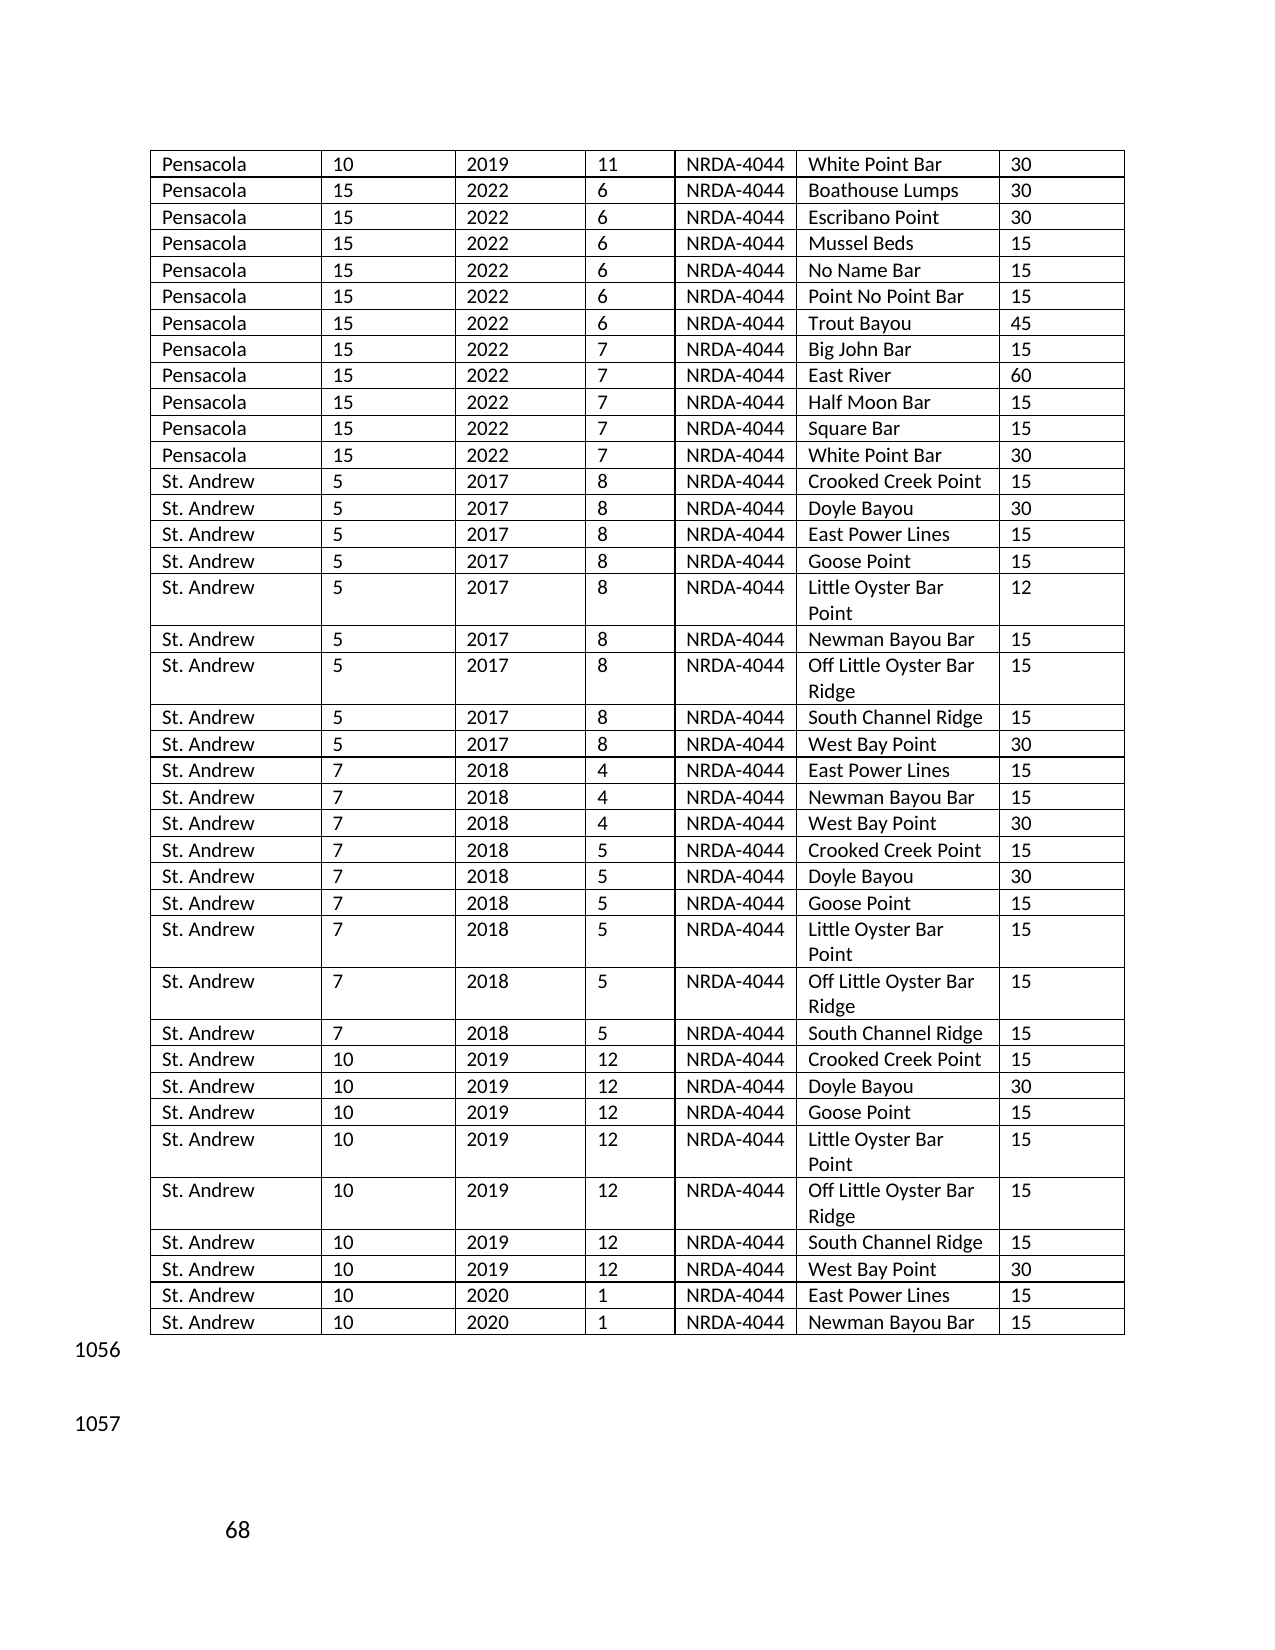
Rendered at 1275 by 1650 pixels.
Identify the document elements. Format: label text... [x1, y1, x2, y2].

table_cell 15 [1000, 416, 1124, 441]
table_cell 2022 [456, 310, 585, 335]
table_cell 30 [1000, 151, 1124, 176]
table_cell 5 [586, 863, 674, 889]
table_cell 10 [322, 1073, 455, 1098]
table_cell 10 [322, 1046, 455, 1072]
table_cell 2017 [456, 469, 585, 494]
table_cell Pensacola [151, 416, 321, 441]
table_cell 15 [1000, 837, 1124, 862]
table_cell Pensacola [151, 389, 321, 414]
table_cell 2019 [456, 151, 585, 176]
table_cell NRDA-4044 [676, 178, 796, 203]
table_cell NRDA-4044 [676, 230, 796, 256]
table_cell Trout Bayou [797, 310, 999, 335]
table_cell St. Andrew [151, 653, 321, 703]
table_cell St. Andrew [151, 1126, 321, 1177]
table_cell Off Little Oyster Bar Ridge [797, 653, 999, 703]
table_cell 2022 [456, 204, 585, 229]
table_cell 10 [322, 1178, 455, 1228]
table_cell St. Andrew [151, 890, 321, 915]
table_cell 2022 [456, 363, 585, 388]
table_cell 7 [322, 758, 455, 783]
table_cell 7 [322, 1020, 455, 1045]
table_cell 2017 [456, 521, 585, 547]
table_cell Little Oyster Bar Point [797, 1126, 999, 1177]
table_cell 2022 [456, 389, 585, 414]
table_cell 2019 [456, 1178, 585, 1228]
table_cell 15 [322, 257, 455, 282]
table_cell 6 [586, 310, 674, 335]
table_cell 2019 [456, 1099, 585, 1125]
table_cell St. Andrew [151, 574, 321, 625]
table_cell 15 [1000, 1020, 1124, 1045]
table_cell 2020 [456, 1283, 585, 1308]
table_cell Pensacola [151, 442, 321, 467]
table_cell 2017 [456, 626, 585, 652]
table_cell 30 [1000, 1256, 1124, 1281]
table_cell 30 [1000, 863, 1124, 889]
table_cell 2017 [456, 495, 585, 520]
table_cell NRDA-4044 [676, 469, 796, 494]
table_cell 1 [586, 1309, 674, 1334]
table_cell 15 [322, 442, 455, 467]
table_cell St. Andrew [151, 495, 321, 520]
table_cell 5 [322, 653, 455, 703]
table_cell NRDA-4044 [676, 705, 796, 730]
table_cell 45 [1000, 310, 1124, 335]
table_cell 6 [586, 204, 674, 229]
table_cell Goose Point [797, 548, 999, 573]
table_cell 2017 [456, 548, 585, 573]
table_cell 2022 [456, 442, 585, 467]
table_cell NRDA-4044 [676, 1099, 796, 1125]
table_cell 15 [1000, 1230, 1124, 1255]
table_cell NRDA-4044 [676, 653, 796, 703]
table_cell 5 [586, 890, 674, 915]
table_cell NRDA-4044 [676, 863, 796, 889]
table_cell Pensacola [151, 204, 321, 229]
table_cell 15 [1000, 257, 1124, 282]
table_cell 10 [322, 1309, 455, 1334]
table_cell St. Andrew [151, 1309, 321, 1334]
table_cell 30 [1000, 442, 1124, 467]
table_cell South Channel Ridge [797, 1020, 999, 1045]
table_cell 10 [322, 1283, 455, 1308]
table_cell 15 [1000, 705, 1124, 730]
table_cell St. Andrew [151, 837, 321, 862]
table_cell NRDA-4044 [676, 1073, 796, 1098]
table_cell 12 [586, 1178, 674, 1228]
table_cell NRDA-4044 [676, 1256, 796, 1281]
table_cell Crooked Creek Point [797, 469, 999, 494]
table_cell 8 [586, 626, 674, 652]
table_cell 15 [1000, 389, 1124, 414]
table_cell NRDA-4044 [676, 416, 796, 441]
table_cell 2020 [456, 1309, 585, 1334]
table_cell 12 [586, 1256, 674, 1281]
table_cell 5 [322, 705, 455, 730]
table_cell NRDA-4044 [676, 1046, 796, 1072]
table_cell 8 [586, 574, 674, 625]
table_cell 15 [1000, 626, 1124, 652]
table_cell St. Andrew [151, 1099, 321, 1125]
table_cell 15 [1000, 521, 1124, 547]
table_cell Half Moon Bar [797, 389, 999, 414]
table_cell NRDA-4044 [676, 1020, 796, 1045]
table_cell West Bay Point [797, 731, 999, 756]
table_cell 5 [586, 968, 674, 1019]
table_cell NRDA-4044 [676, 151, 796, 176]
table_cell 15 [1000, 230, 1124, 256]
table_cell 10 [322, 1126, 455, 1177]
table_cell 15 [1000, 1126, 1124, 1177]
table_cell Big John Bar [797, 336, 999, 362]
table_cell 4 [586, 810, 674, 836]
table_cell 15 [1000, 758, 1124, 783]
table_cell NRDA-4044 [676, 784, 796, 809]
table_cell St. Andrew [151, 469, 321, 494]
table_cell 15 [1000, 1046, 1124, 1072]
table_cell 8 [586, 521, 674, 547]
table_cell 2019 [456, 1073, 585, 1098]
table_cell 5 [586, 837, 674, 862]
table_cell 8 [586, 548, 674, 573]
table_cell Newman Bayou Bar [797, 784, 999, 809]
table_cell 12 [1000, 574, 1124, 625]
table_cell 15 [322, 363, 455, 388]
table_cell 7 [322, 784, 455, 809]
table_cell East Power Lines [797, 758, 999, 783]
table_cell 6 [586, 257, 674, 282]
table_cell 8 [586, 495, 674, 520]
table_cell Crooked Creek Point [797, 1046, 999, 1072]
table_cell 15 [1000, 283, 1124, 309]
table_cell St. Andrew [151, 1178, 321, 1228]
table_cell Off Little Oyster Bar Ridge [797, 968, 999, 1019]
table_cell Little Oyster Bar Point [797, 574, 999, 625]
table_cell 15 [1000, 469, 1124, 494]
table_cell Pensacola [151, 257, 321, 282]
table_cell 2022 [456, 257, 585, 282]
table_cell NRDA-4044 [676, 521, 796, 547]
table_cell St. Andrew [151, 548, 321, 573]
table_cell St. Andrew [151, 863, 321, 889]
table_cell NRDA-4044 [676, 890, 796, 915]
table_cell Escribano Point [797, 204, 999, 229]
table_cell NRDA-4044 [676, 310, 796, 335]
table_cell 5 [322, 469, 455, 494]
table_cell St. Andrew [151, 968, 321, 1019]
table_cell St. Andrew [151, 1020, 321, 1045]
table_cell No Name Bar [797, 257, 999, 282]
table_cell 2022 [456, 230, 585, 256]
table_cell Mussel Beds [797, 230, 999, 256]
table_cell Doyle Bayou [797, 863, 999, 889]
table_cell 15 [322, 310, 455, 335]
table_cell NRDA-4044 [676, 1230, 796, 1255]
table_cell NRDA-4044 [676, 389, 796, 414]
table_cell 5 [322, 574, 455, 625]
table_cell St. Andrew [151, 1283, 321, 1308]
table_cell St. Andrew [151, 1230, 321, 1255]
table_cell 2018 [456, 810, 585, 836]
table_cell 12 [586, 1046, 674, 1072]
table_cell 2019 [456, 1256, 585, 1281]
table_cell 7 [322, 837, 455, 862]
table_cell 15 [1000, 548, 1124, 573]
table_cell 30 [1000, 1073, 1124, 1098]
table_cell 7 [322, 968, 455, 1019]
table_cell 15 [1000, 653, 1124, 703]
table_cell Little Oyster Bar Point [797, 916, 999, 967]
table_cell St. Andrew [151, 916, 321, 967]
table_cell 30 [1000, 204, 1124, 229]
table_cell 7 [322, 810, 455, 836]
table_cell 2022 [456, 336, 585, 362]
table_cell Pensacola [151, 151, 321, 176]
table_cell South Channel Ridge [797, 705, 999, 730]
table_cell 8 [586, 469, 674, 494]
table_cell NRDA-4044 [676, 495, 796, 520]
table_cell 2018 [456, 758, 585, 783]
table_cell 7 [322, 863, 455, 889]
table_cell 10 [322, 1256, 455, 1281]
table_cell NRDA-4044 [676, 574, 796, 625]
table_cell NRDA-4044 [676, 626, 796, 652]
table_cell East Power Lines [797, 1283, 999, 1308]
table_cell NRDA-4044 [676, 916, 796, 967]
table_cell 15 [1000, 1099, 1124, 1125]
table_cell West Bay Point [797, 1256, 999, 1281]
table_cell Pensacola [151, 336, 321, 362]
table_cell 12 [586, 1126, 674, 1177]
table_cell NRDA-4044 [676, 1178, 796, 1228]
table_cell White Point Bar [797, 442, 999, 467]
table_cell 15 [322, 389, 455, 414]
table_cell Point No Point Bar [797, 283, 999, 309]
table_cell NRDA-4044 [676, 1126, 796, 1177]
table_cell St. Andrew [151, 810, 321, 836]
table_cell 2019 [456, 1230, 585, 1255]
table_cell 2018 [456, 916, 585, 967]
table_cell 15 [1000, 336, 1124, 362]
table_cell Crooked Creek Point [797, 837, 999, 862]
table_cell 15 [322, 416, 455, 441]
table_cell 5 [322, 731, 455, 756]
table_cell 7 [586, 442, 674, 467]
table_cell 15 [322, 336, 455, 362]
table_cell 7 [322, 890, 455, 915]
table_cell Off Little Oyster Bar Ridge [797, 1178, 999, 1228]
table_cell 2018 [456, 837, 585, 862]
table_cell 15 [1000, 890, 1124, 915]
table_cell 7 [322, 916, 455, 967]
table_cell 15 [322, 178, 455, 203]
table_cell 8 [586, 731, 674, 756]
table_cell 8 [586, 705, 674, 730]
table_cell NRDA-4044 [676, 204, 796, 229]
table_cell 5 [322, 626, 455, 652]
table_cell St. Andrew [151, 1256, 321, 1281]
table_cell 7 [586, 416, 674, 441]
table_cell 15 [1000, 1283, 1124, 1308]
table_cell St. Andrew [151, 626, 321, 652]
table_cell 2017 [456, 653, 585, 703]
table_cell Pensacola [151, 310, 321, 335]
table_cell South Channel Ridge [797, 1230, 999, 1255]
table_cell East River [797, 363, 999, 388]
table_cell 7 [586, 389, 674, 414]
table_cell 2017 [456, 574, 585, 625]
table_cell 2018 [456, 890, 585, 915]
table_cell 15 [1000, 1178, 1124, 1228]
table_cell 12 [586, 1099, 674, 1125]
table_cell 2019 [456, 1046, 585, 1072]
table_cell NRDA-4044 [676, 731, 796, 756]
table_cell 15 [1000, 968, 1124, 1019]
table_cell 6 [586, 230, 674, 256]
table_cell 2018 [456, 784, 585, 809]
table_cell 10 [322, 1230, 455, 1255]
table_cell NRDA-4044 [676, 442, 796, 467]
table_cell NRDA-4044 [676, 257, 796, 282]
table_cell NRDA-4044 [676, 810, 796, 836]
table_cell 30 [1000, 731, 1124, 756]
table_cell Goose Point [797, 1099, 999, 1125]
table_cell NRDA-4044 [676, 758, 796, 783]
table_cell White Point Bar [797, 151, 999, 176]
table_cell 11 [586, 151, 674, 176]
table_cell 2018 [456, 1020, 585, 1045]
table_cell Pensacola [151, 363, 321, 388]
table_cell 30 [1000, 178, 1124, 203]
table_cell 6 [586, 283, 674, 309]
table_cell Pensacola [151, 230, 321, 256]
table_cell West Bay Point [797, 810, 999, 836]
table_cell 4 [586, 784, 674, 809]
table_cell 15 [1000, 784, 1124, 809]
table_cell 12 [586, 1073, 674, 1098]
table_cell Newman Bayou Bar [797, 1309, 999, 1334]
table_cell 10 [322, 1099, 455, 1125]
table_cell Doyle Bayou [797, 495, 999, 520]
table_cell NRDA-4044 [676, 336, 796, 362]
table_cell St. Andrew [151, 705, 321, 730]
table_cell Doyle Bayou [797, 1073, 999, 1098]
table_cell St. Andrew [151, 521, 321, 547]
table_cell 2019 [456, 1126, 585, 1177]
table_cell 10 [322, 151, 455, 176]
table_cell 2018 [456, 863, 585, 889]
table_cell 5 [586, 1020, 674, 1045]
table_cell 15 [1000, 1309, 1124, 1334]
table_cell 2022 [456, 178, 585, 203]
table_cell St. Andrew [151, 758, 321, 783]
table_cell Newman Bayou Bar [797, 626, 999, 652]
table_cell St. Andrew [151, 1073, 321, 1098]
table_cell 15 [322, 283, 455, 309]
table_cell St. Andrew [151, 784, 321, 809]
table_cell Pensacola [151, 283, 321, 309]
table_cell 30 [1000, 495, 1124, 520]
table_cell 15 [1000, 916, 1124, 967]
table_cell 7 [586, 363, 674, 388]
table_cell 5 [586, 916, 674, 967]
table_cell 6 [586, 178, 674, 203]
table_cell 8 [586, 653, 674, 703]
table_cell Goose Point [797, 890, 999, 915]
table_cell 4 [586, 758, 674, 783]
table_cell 15 [322, 230, 455, 256]
table_cell St. Andrew [151, 1046, 321, 1072]
table_cell East Power Lines [797, 521, 999, 547]
table_cell 2022 [456, 416, 585, 441]
table_cell 30 [1000, 810, 1124, 836]
table_cell 7 [586, 336, 674, 362]
table_cell NRDA-4044 [676, 1309, 796, 1334]
table_cell 5 [322, 495, 455, 520]
table_cell NRDA-4044 [676, 968, 796, 1019]
table_cell Boathouse Lumps [797, 178, 999, 203]
table_cell 2022 [456, 283, 585, 309]
table_cell 1 [586, 1283, 674, 1308]
table_cell 2017 [456, 731, 585, 756]
table_cell NRDA-4044 [676, 1283, 796, 1308]
table_cell NRDA-4044 [676, 283, 796, 309]
table_cell 15 [322, 204, 455, 229]
table_cell NRDA-4044 [676, 837, 796, 862]
table_cell 2018 [456, 968, 585, 1019]
table_cell 5 [322, 521, 455, 547]
table_cell 12 [586, 1230, 674, 1255]
table_cell Pensacola [151, 178, 321, 203]
table_cell 5 [322, 548, 455, 573]
table_cell St. Andrew [151, 731, 321, 756]
table_cell NRDA-4044 [676, 548, 796, 573]
table_cell 2017 [456, 705, 585, 730]
table_cell 60 [1000, 363, 1124, 388]
table_cell NRDA-4044 [676, 363, 796, 388]
table_cell Square Bar [797, 416, 999, 441]
